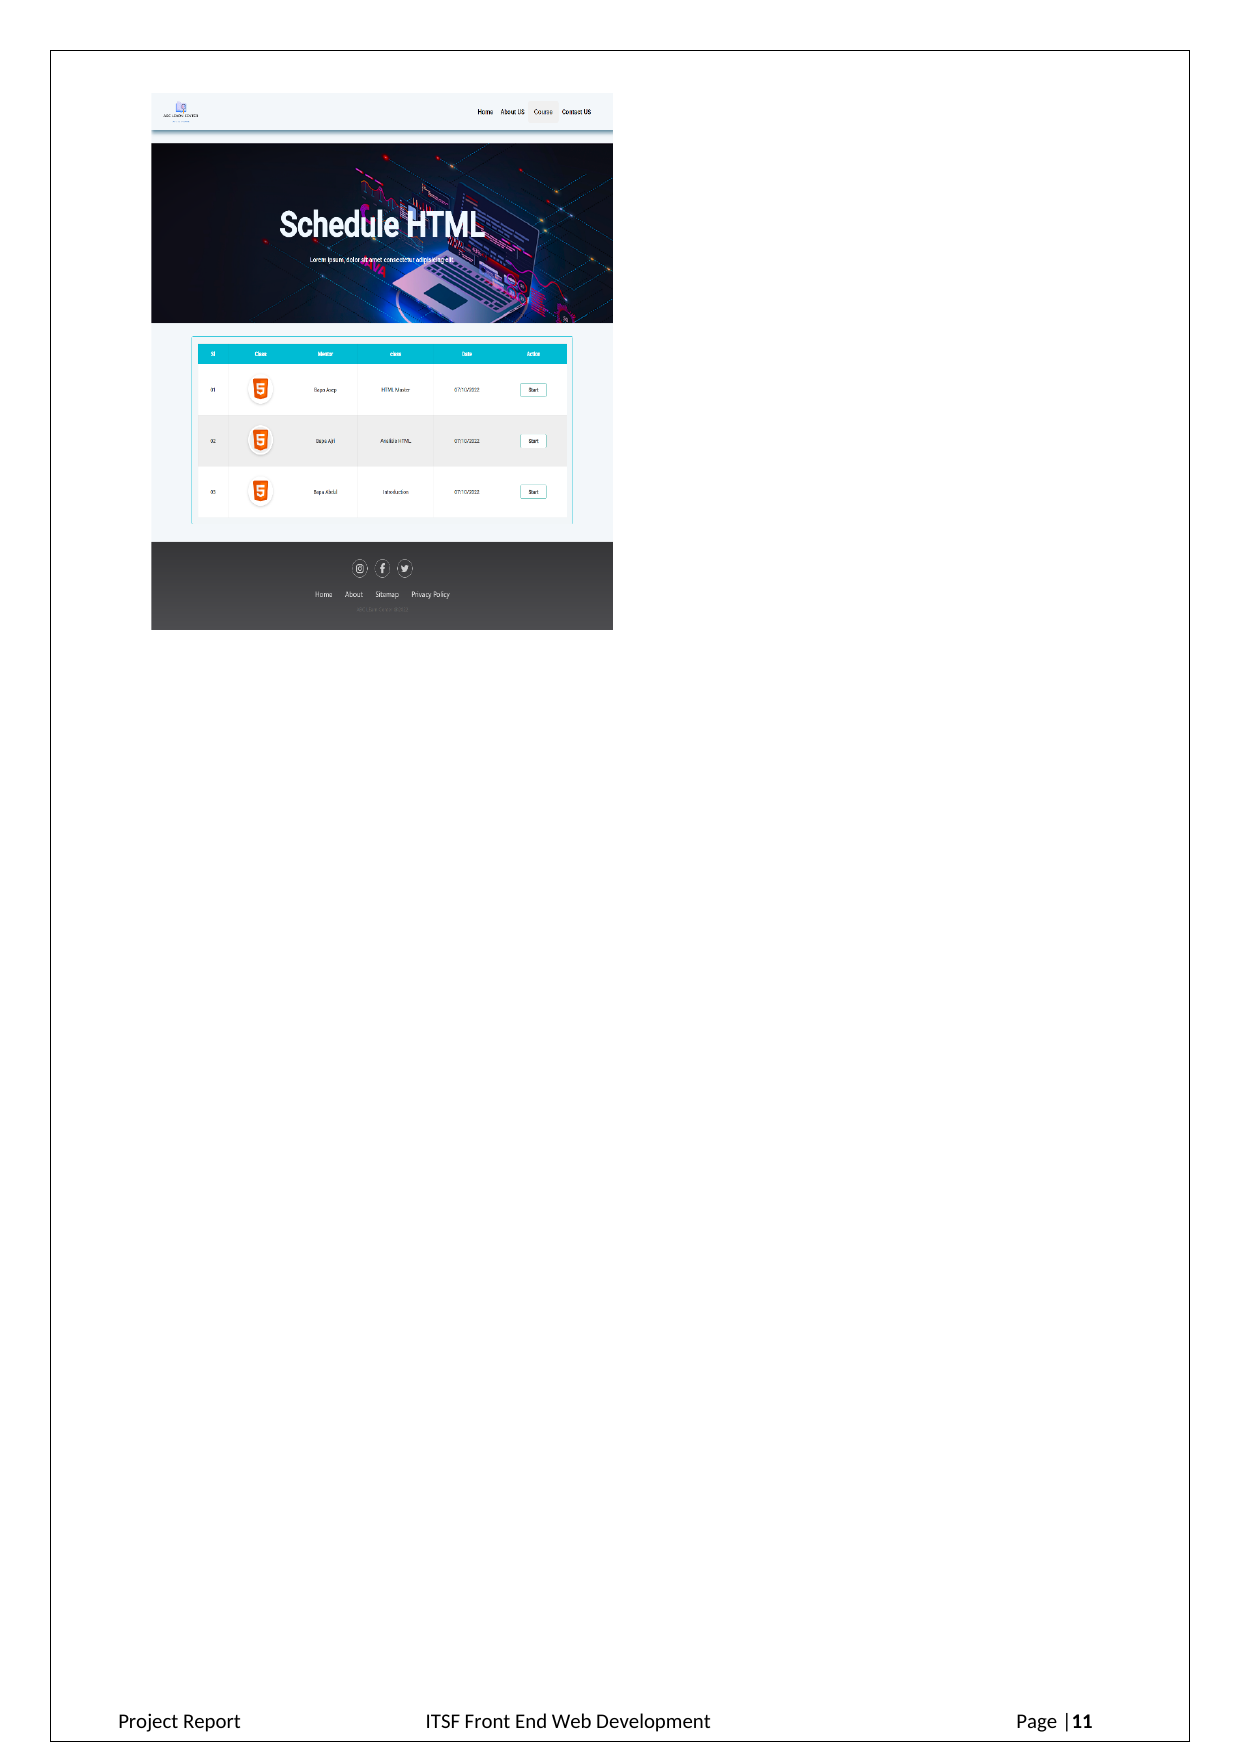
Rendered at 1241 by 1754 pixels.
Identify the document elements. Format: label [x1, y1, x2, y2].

picture [151, 93, 613, 630]
